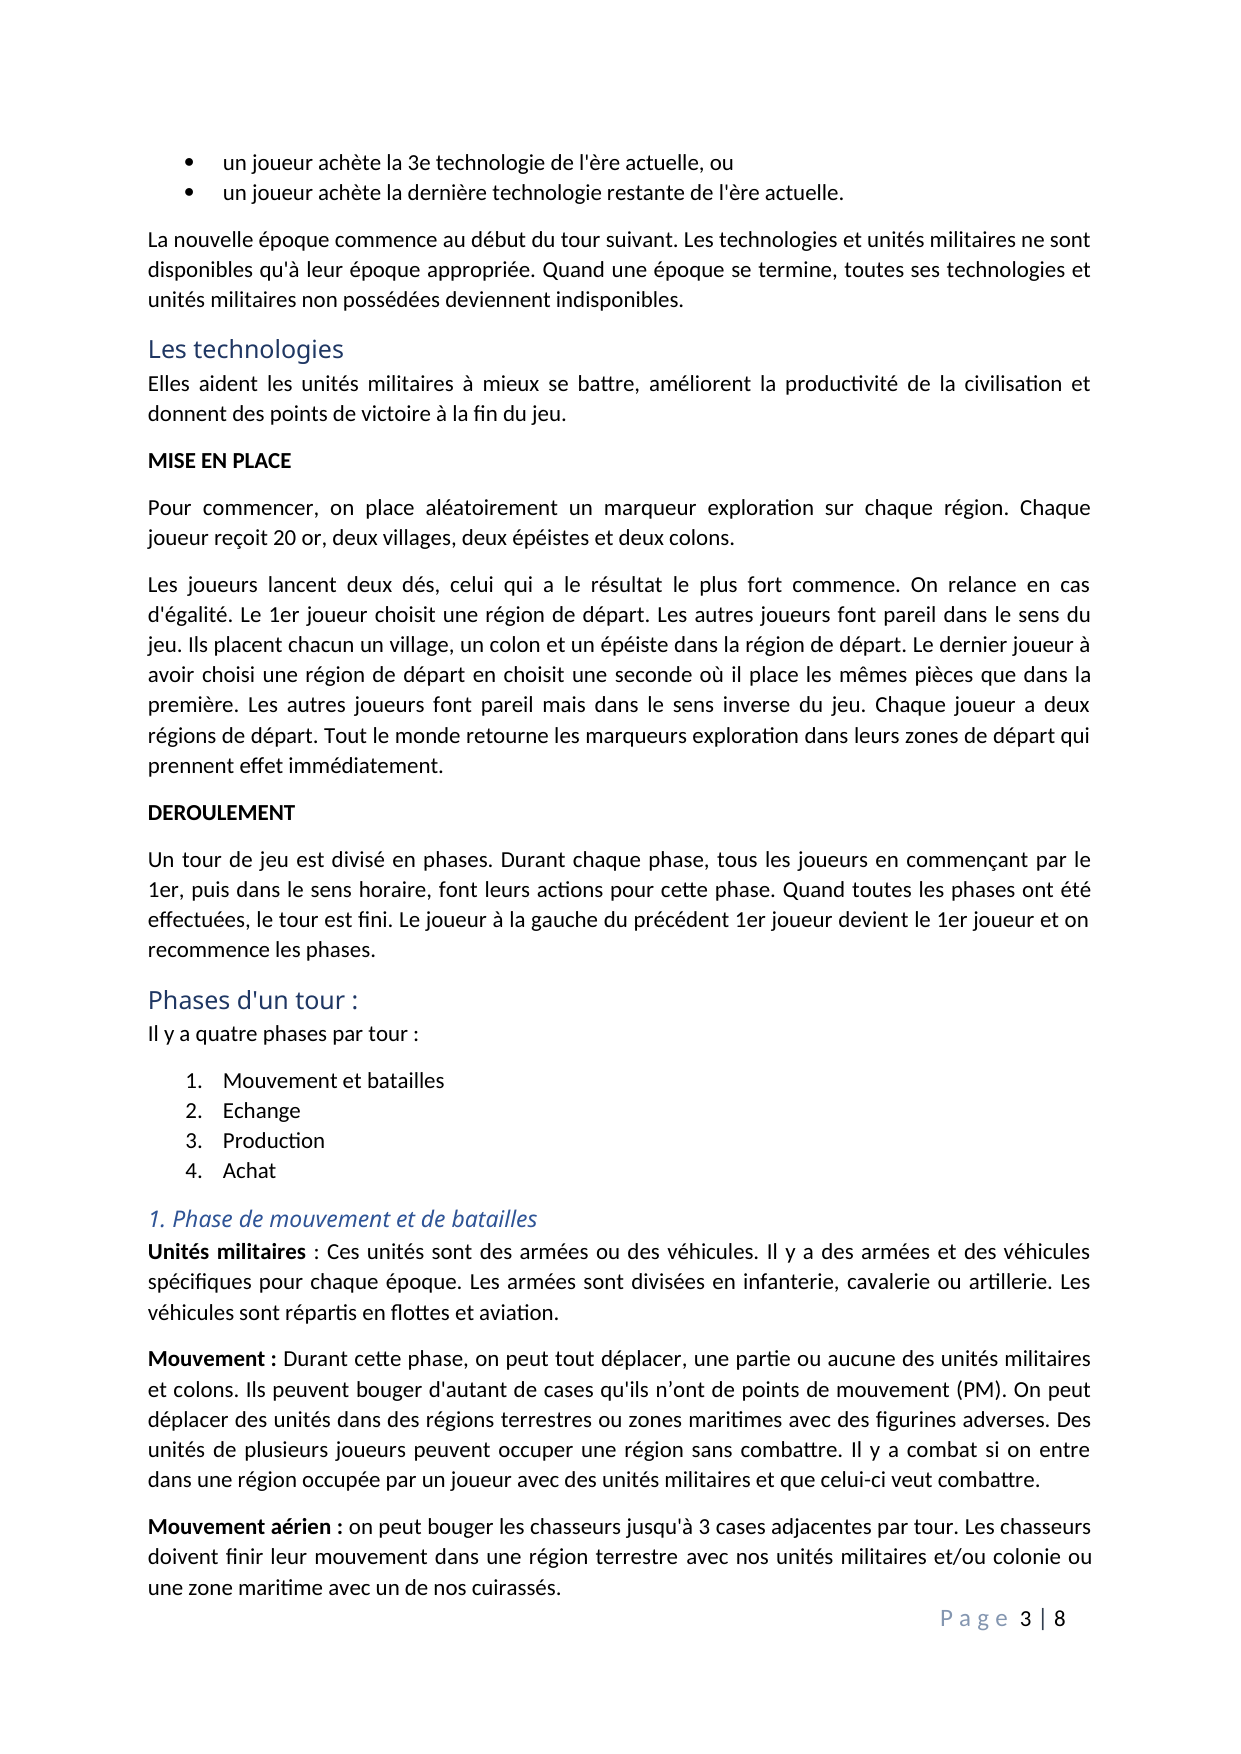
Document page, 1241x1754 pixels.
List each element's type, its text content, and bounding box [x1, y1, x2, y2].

list Production [185, 1126, 1093, 1154]
text Mouvement : Durant cette phase, on peut tout déplacer, une partie ou aucune des unités militaires et colons. Ils peuvent bouger d'autant de cases qu'ils n’ont de points de mouvement (PM). On peut déplacer des unités dans des régions terrestres ou zones maritimes avec des figurines adverses. Des unités de plusieurs joueurs peuvent occuper une région sans combattre. Il y a combat si on entre dans une région occupée par un joueur avec des unités militaires et que celui-ci veut combattre. [148, 1344, 1093, 1493]
text Elles aident les unités militaires à mieux se battre, améliorent la productivité de la civilisation et donnent des points de victoire à la fin du jeu. [148, 369, 1093, 427]
text La nouvelle époque commence au début du tour suivant. Les technologies et unités militaires ne sont disponibles qu'à leur époque appropriée. Quand une époque se termine, toutes ses technologies et unités militaires non possédées deviennent indisponibles. [148, 225, 1093, 313]
text Un tour de jeu est divisé en phases. Durant chaque phase, tous les joueurs en commençant par le 1er, puis dans le sens horaire, font leurs actions pour cette phase. Quand toutes les phases ont été effectuées, le tour est fini. Le joueur à la gauche du précédent 1er joueur devient le 1er joueur et on recommence les phases. [148, 845, 1093, 963]
subtitle 1. Phase de mouvement et de batailles [148, 1203, 1093, 1235]
text Il y a quatre phases par tour : [148, 1019, 1093, 1047]
text Les joueurs lancent deux dés, celui qui a le résultat le plus fort commence. On relance en cas d'égalité. Le 1er joueur choisit une région de départ. Les autres joueurs font pareil dans le sens du jeu. Ils placent chacun un village, un colon et un épéiste dans la région de départ. Le dernier joueur à avoir choisi une région de départ en choisit une seconde où il place les mêmes pièces que dans la première. Les autres joueurs font pareil mais dans le sens inverse du jeu. Chaque joueur a deux régions de départ. Tout le monde retourne les marqueurs exploration dans leurs zones de départ qui prennent effet immédiatement. [148, 570, 1093, 779]
text MISE EN PLACE [148, 446, 1093, 474]
text Pour commencer, on place aléatoirement un marqueur exploration sur chaque région. Chaque joueur reçoit 20 or, deux villages, deux épéistes et deux colons. [148, 493, 1093, 551]
list Mouvement et batailles [185, 1066, 1093, 1094]
list un joueur achète la dernière technologie restante de l'ère actuelle. [185, 178, 1093, 206]
text Mouvement aérien : on peut bouger les chasseurs jusqu'à 3 cases adjacentes par tour. Les chasseurs doivent finir leur mouvement dans une région terrestre avec nos unités militaires et/ou colonie ou une zone maritime avec un de nos cuirassés. [148, 1512, 1093, 1601]
list un joueur achète la 3e technologie de l'ère actuelle, ou [185, 148, 1093, 176]
subtitle Phases d'un tour : [148, 982, 1093, 1016]
list Achat [185, 1157, 1093, 1184]
text Unités militaires : Ces unités sont des armées ou des véhicules. Il y a des armées et des véhicules spécifiques pour chaque époque. Les armées sont divisées en infanterie, cavalerie ou artillerie. Les véhicules sont répartis en flottes et aviation. [148, 1237, 1093, 1326]
list Echange [185, 1096, 1093, 1124]
text DEROULEMENT [148, 798, 1093, 826]
subtitle Les technologies [148, 332, 1093, 366]
